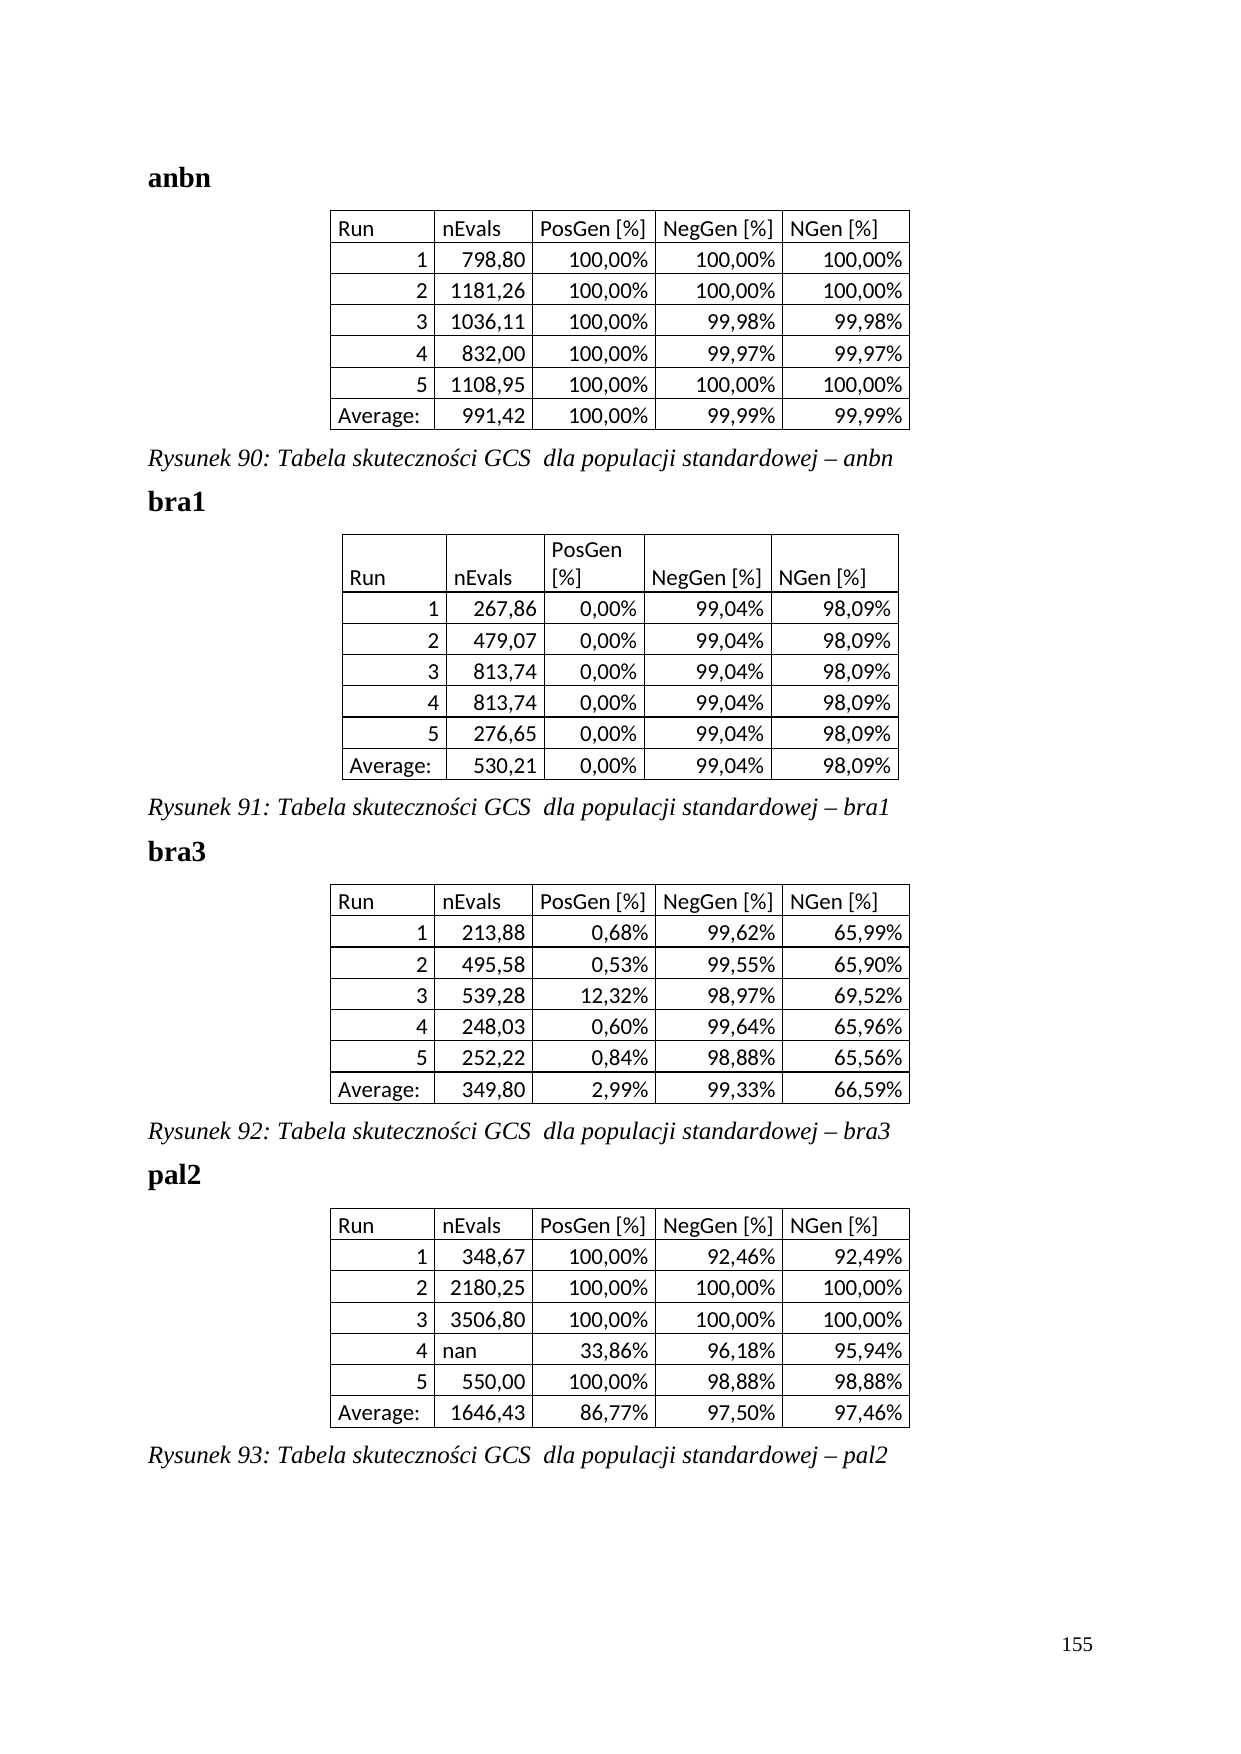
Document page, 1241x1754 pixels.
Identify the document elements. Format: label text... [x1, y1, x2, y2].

table_cell 100,00% [533, 274, 655, 304]
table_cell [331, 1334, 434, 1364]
table_cell 832,00 [435, 336, 532, 367]
table_cell 813,74 [447, 686, 544, 716]
table_header Run [331, 1209, 434, 1239]
table_cell 100,00% [783, 243, 909, 273]
table_cell 100,00% [533, 243, 655, 273]
table_header NGen [%] [783, 211, 909, 242]
table_cell 99,98% [783, 305, 909, 335]
table_cell 4 [331, 1010, 434, 1040]
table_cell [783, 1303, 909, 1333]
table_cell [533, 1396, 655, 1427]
table_cell 276,65 [447, 718, 544, 748]
table_cell 98,97% [656, 979, 782, 1009]
table_header Run [331, 885, 434, 915]
table_cell Average: [343, 749, 446, 779]
table_cell Average: [331, 1073, 434, 1103]
table_cell 0,00% [545, 686, 644, 716]
table_header nEvals [447, 535, 544, 591]
table_cell 479,07 [447, 624, 544, 654]
text anbn [148, 160, 1093, 194]
table_cell 0,84% [533, 1041, 655, 1071]
table_cell 0,00% [545, 624, 644, 654]
table_cell 99,04% [645, 624, 771, 654]
table_cell 4 [331, 336, 434, 367]
table_cell 98,09% [772, 749, 898, 779]
table_cell 99,62% [656, 916, 782, 946]
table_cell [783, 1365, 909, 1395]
table_header Run [343, 535, 446, 591]
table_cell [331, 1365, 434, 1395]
text bra1 [148, 484, 1093, 517]
table_cell 0,60% [533, 1010, 655, 1040]
table_header NGen [%] [772, 535, 898, 591]
table_cell 100,00% [533, 305, 655, 335]
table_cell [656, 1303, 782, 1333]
table_cell 98,09% [772, 718, 898, 748]
table_cell 100,00% [533, 1271, 655, 1302]
table_cell 3 [343, 655, 446, 685]
table_cell 99,04% [645, 686, 771, 716]
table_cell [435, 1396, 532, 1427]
table_cell 98,09% [772, 655, 898, 685]
table_cell 100,00% [783, 274, 909, 304]
table_header NegGen [%] [645, 535, 771, 591]
table_cell 0,00% [545, 749, 644, 779]
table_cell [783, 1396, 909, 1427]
table_cell 100,00% [656, 1271, 782, 1302]
table_cell 213,88 [435, 916, 532, 946]
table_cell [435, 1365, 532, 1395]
table_cell 100,00% [533, 399, 655, 429]
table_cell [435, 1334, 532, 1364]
table_cell 1036,11 [435, 305, 532, 335]
table_cell 65,56% [783, 1041, 909, 1071]
table_cell 0,68% [533, 916, 655, 946]
text Rysunek 91: Tabela skuteczności GCS dla populacji standardowej – bra1 [148, 792, 1093, 821]
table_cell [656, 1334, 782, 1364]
table_header nEvals [435, 885, 532, 915]
text bra3 [148, 834, 1093, 867]
table_header NegGen [%] [656, 211, 782, 242]
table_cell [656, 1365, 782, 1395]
table_cell 99,04% [645, 749, 771, 779]
table_cell 92,49% [783, 1240, 909, 1270]
table_cell 3 [331, 1303, 434, 1333]
text Rysunek 93: Tabela skuteczności GCS dla populacji standardowej – pal2 [148, 1440, 1093, 1469]
table_cell 1 [331, 243, 434, 273]
text Rysunek 92: Tabela skuteczności GCS dla populacji standardowej – bra3 [148, 1116, 1093, 1145]
table_cell 2 [331, 1271, 434, 1302]
table_cell 0,00% [545, 655, 644, 685]
table_cell 69,52% [783, 979, 909, 1009]
table_header nEvals [435, 211, 532, 242]
table_cell 99,64% [656, 1010, 782, 1040]
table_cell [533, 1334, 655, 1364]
table_cell 100,00% [656, 274, 782, 304]
table_cell 66,59% [783, 1073, 909, 1103]
table_cell 267,86 [447, 593, 544, 623]
table_cell 0,53% [533, 948, 655, 978]
table_cell 3 [331, 979, 434, 1009]
table_cell 4 [343, 686, 446, 716]
table_cell 100,00% [533, 336, 655, 367]
table_cell 98,09% [772, 593, 898, 623]
table_cell 991,42 [435, 399, 532, 429]
table_cell 100,00% [656, 368, 782, 398]
table_cell 99,33% [656, 1073, 782, 1103]
table_header NGen [%] [783, 885, 909, 915]
table_cell 248,03 [435, 1010, 532, 1040]
table_header PosGen [%] [533, 211, 655, 242]
table_cell 65,99% [783, 916, 909, 946]
table_cell 3 [331, 305, 434, 335]
table_cell 99,04% [645, 593, 771, 623]
table_cell 99,04% [645, 718, 771, 748]
table_header nEvals [435, 1209, 532, 1239]
table_cell 495,58 [435, 948, 532, 978]
table_cell 65,96% [783, 1010, 909, 1040]
table_cell 98,09% [772, 624, 898, 654]
table_cell 530,21 [447, 749, 544, 779]
table_cell 0,00% [545, 718, 644, 748]
table_cell 2 [331, 948, 434, 978]
table_cell 100,00% [533, 1303, 655, 1333]
table_cell 539,28 [435, 979, 532, 1009]
table_cell 100,00% [533, 1240, 655, 1270]
table_cell 813,74 [447, 655, 544, 685]
table_cell 99,55% [656, 948, 782, 978]
table_cell 100,00% [533, 368, 655, 398]
table_cell 98,88% [656, 1041, 782, 1071]
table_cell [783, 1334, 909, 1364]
text pal2 [148, 1157, 1093, 1191]
table_cell 2,99% [533, 1073, 655, 1103]
table_cell 99,98% [656, 305, 782, 335]
text Rysunek 90: Tabela skuteczności GCS dla populacji standardowej – anbn [148, 443, 1093, 471]
table_cell 65,90% [783, 948, 909, 978]
table_cell 100,00% [783, 1271, 909, 1302]
table_cell 100,00% [656, 243, 782, 273]
table_cell 0,00% [545, 593, 644, 623]
table_header NGen [%] [783, 1209, 909, 1239]
table_header NegGen [%] [656, 885, 782, 915]
table_cell 1 [343, 593, 446, 623]
table_header Run [331, 211, 434, 242]
table_cell 2 [343, 624, 446, 654]
table_cell 1181,26 [435, 274, 532, 304]
table_cell 99,97% [656, 336, 782, 367]
table_cell 5 [343, 718, 446, 748]
table_cell 99,97% [783, 336, 909, 367]
table_header PosGen [%] [545, 535, 644, 591]
table_cell 3506,80 [435, 1303, 532, 1333]
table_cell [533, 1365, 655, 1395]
table_header PosGen [%] [533, 885, 655, 915]
table_cell 348,67 [435, 1240, 532, 1270]
table_cell 5 [331, 1041, 434, 1071]
table_cell 252,22 [435, 1041, 532, 1071]
table_cell 99,04% [645, 655, 771, 685]
table_cell 1108,95 [435, 368, 532, 398]
table_cell 2 [331, 274, 434, 304]
table_header NegGen [%] [656, 1209, 782, 1239]
table_cell Average: [331, 399, 434, 429]
table_cell 99,99% [656, 399, 782, 429]
table_cell 1 [331, 916, 434, 946]
table_cell 98,09% [772, 686, 898, 716]
table_header PosGen [%] [533, 1209, 655, 1239]
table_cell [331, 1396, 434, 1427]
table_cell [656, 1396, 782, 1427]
table_cell 92,46% [656, 1240, 782, 1270]
table_cell 12,32% [533, 979, 655, 1009]
table_cell 2180,25 [435, 1271, 532, 1302]
table_cell 1 [331, 1240, 434, 1270]
table_cell 349,80 [435, 1073, 532, 1103]
table_cell 99,99% [783, 399, 909, 429]
table_cell 5 [331, 368, 434, 398]
table_cell 798,80 [435, 243, 532, 273]
table_cell 100,00% [783, 368, 909, 398]
